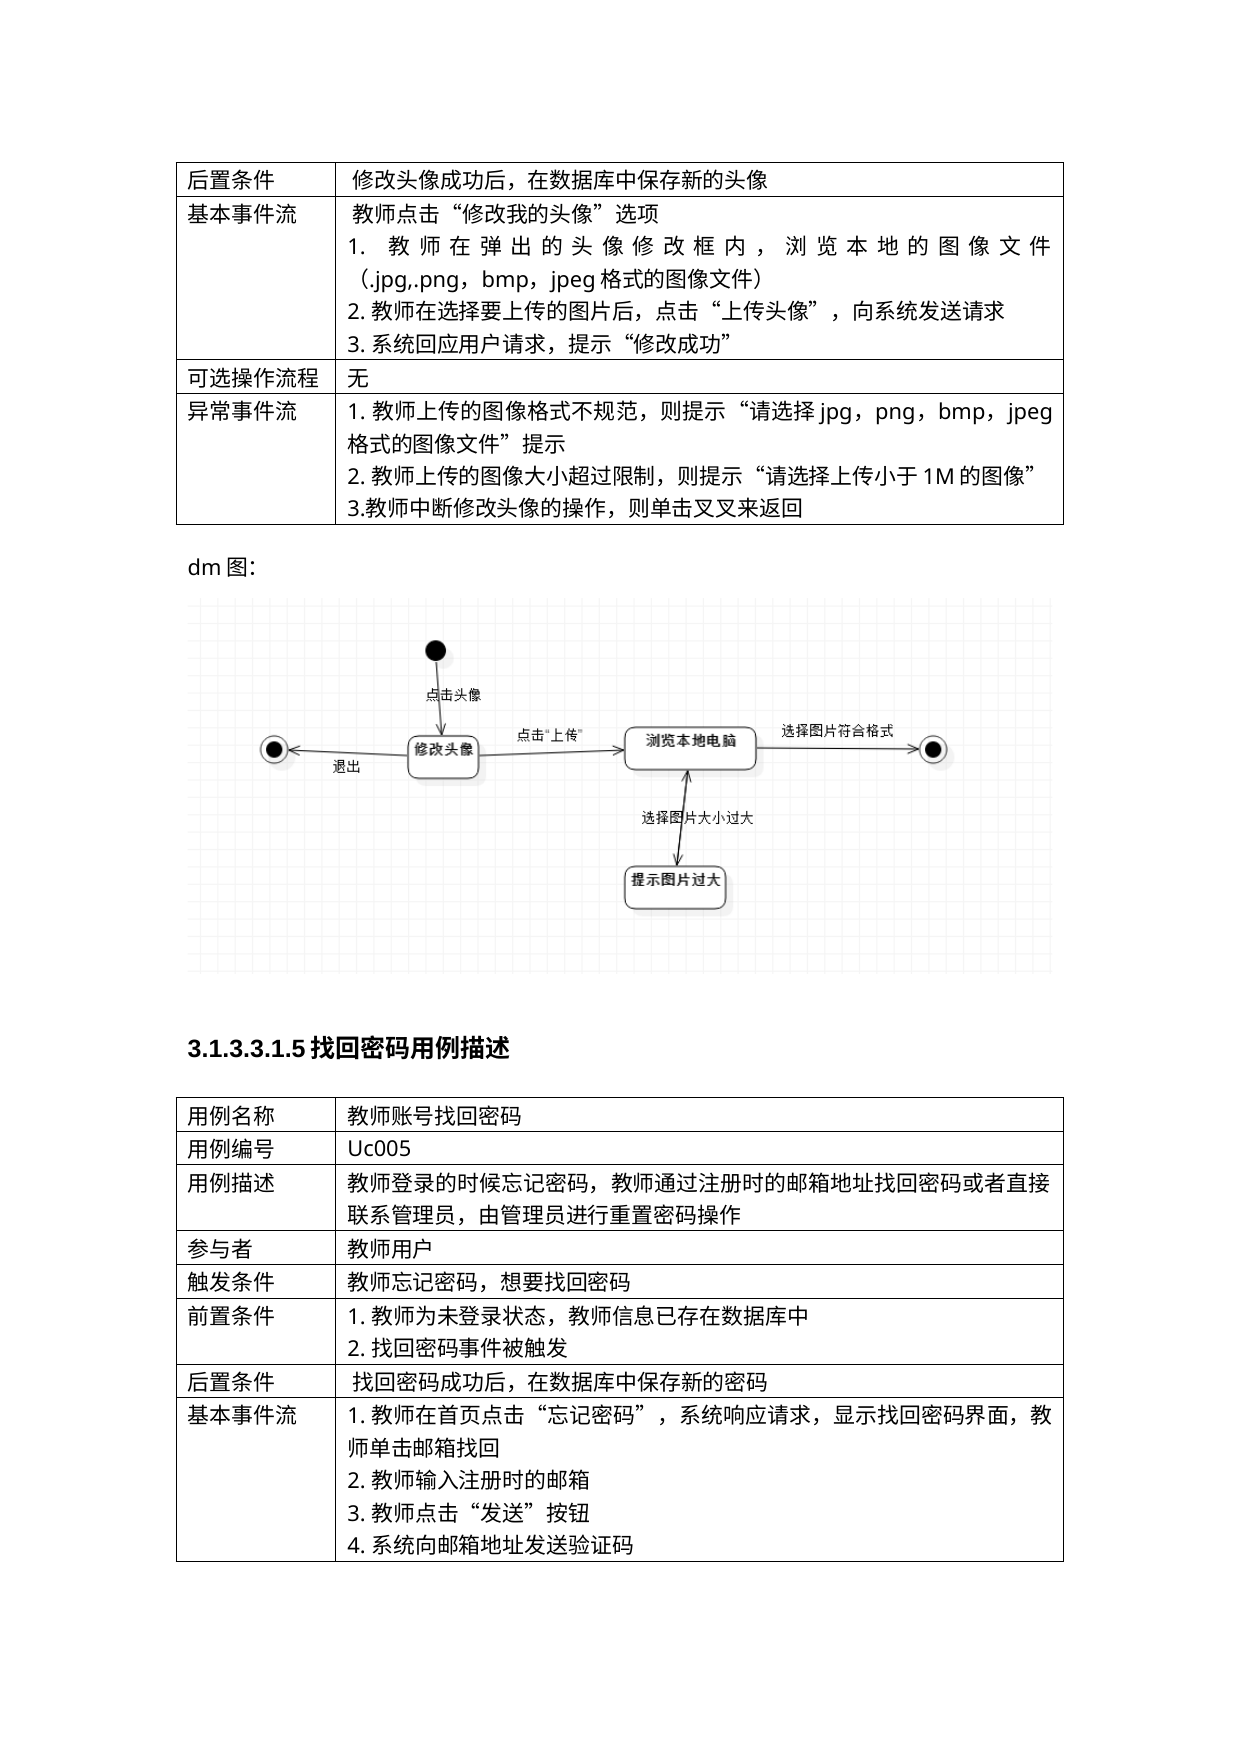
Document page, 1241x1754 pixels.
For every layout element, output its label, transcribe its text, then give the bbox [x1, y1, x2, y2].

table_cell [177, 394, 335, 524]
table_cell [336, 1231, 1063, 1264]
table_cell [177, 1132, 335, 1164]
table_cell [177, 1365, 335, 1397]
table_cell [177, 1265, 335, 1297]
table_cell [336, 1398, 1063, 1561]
subtitle dm图： [187, 550, 1053, 582]
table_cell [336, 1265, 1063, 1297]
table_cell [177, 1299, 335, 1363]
subtitle 3.1.3.3.1.5找回密码用例描述 [187, 1014, 1053, 1079]
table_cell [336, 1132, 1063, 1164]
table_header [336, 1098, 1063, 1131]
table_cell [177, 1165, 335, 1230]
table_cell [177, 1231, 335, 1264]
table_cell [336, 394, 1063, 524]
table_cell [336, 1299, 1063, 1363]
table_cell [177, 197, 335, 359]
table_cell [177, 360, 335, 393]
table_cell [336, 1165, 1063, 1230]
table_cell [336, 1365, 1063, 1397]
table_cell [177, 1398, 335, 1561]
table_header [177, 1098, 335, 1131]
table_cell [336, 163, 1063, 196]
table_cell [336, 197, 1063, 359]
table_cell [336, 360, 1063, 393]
picture [187, 598, 1053, 974]
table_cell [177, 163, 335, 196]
